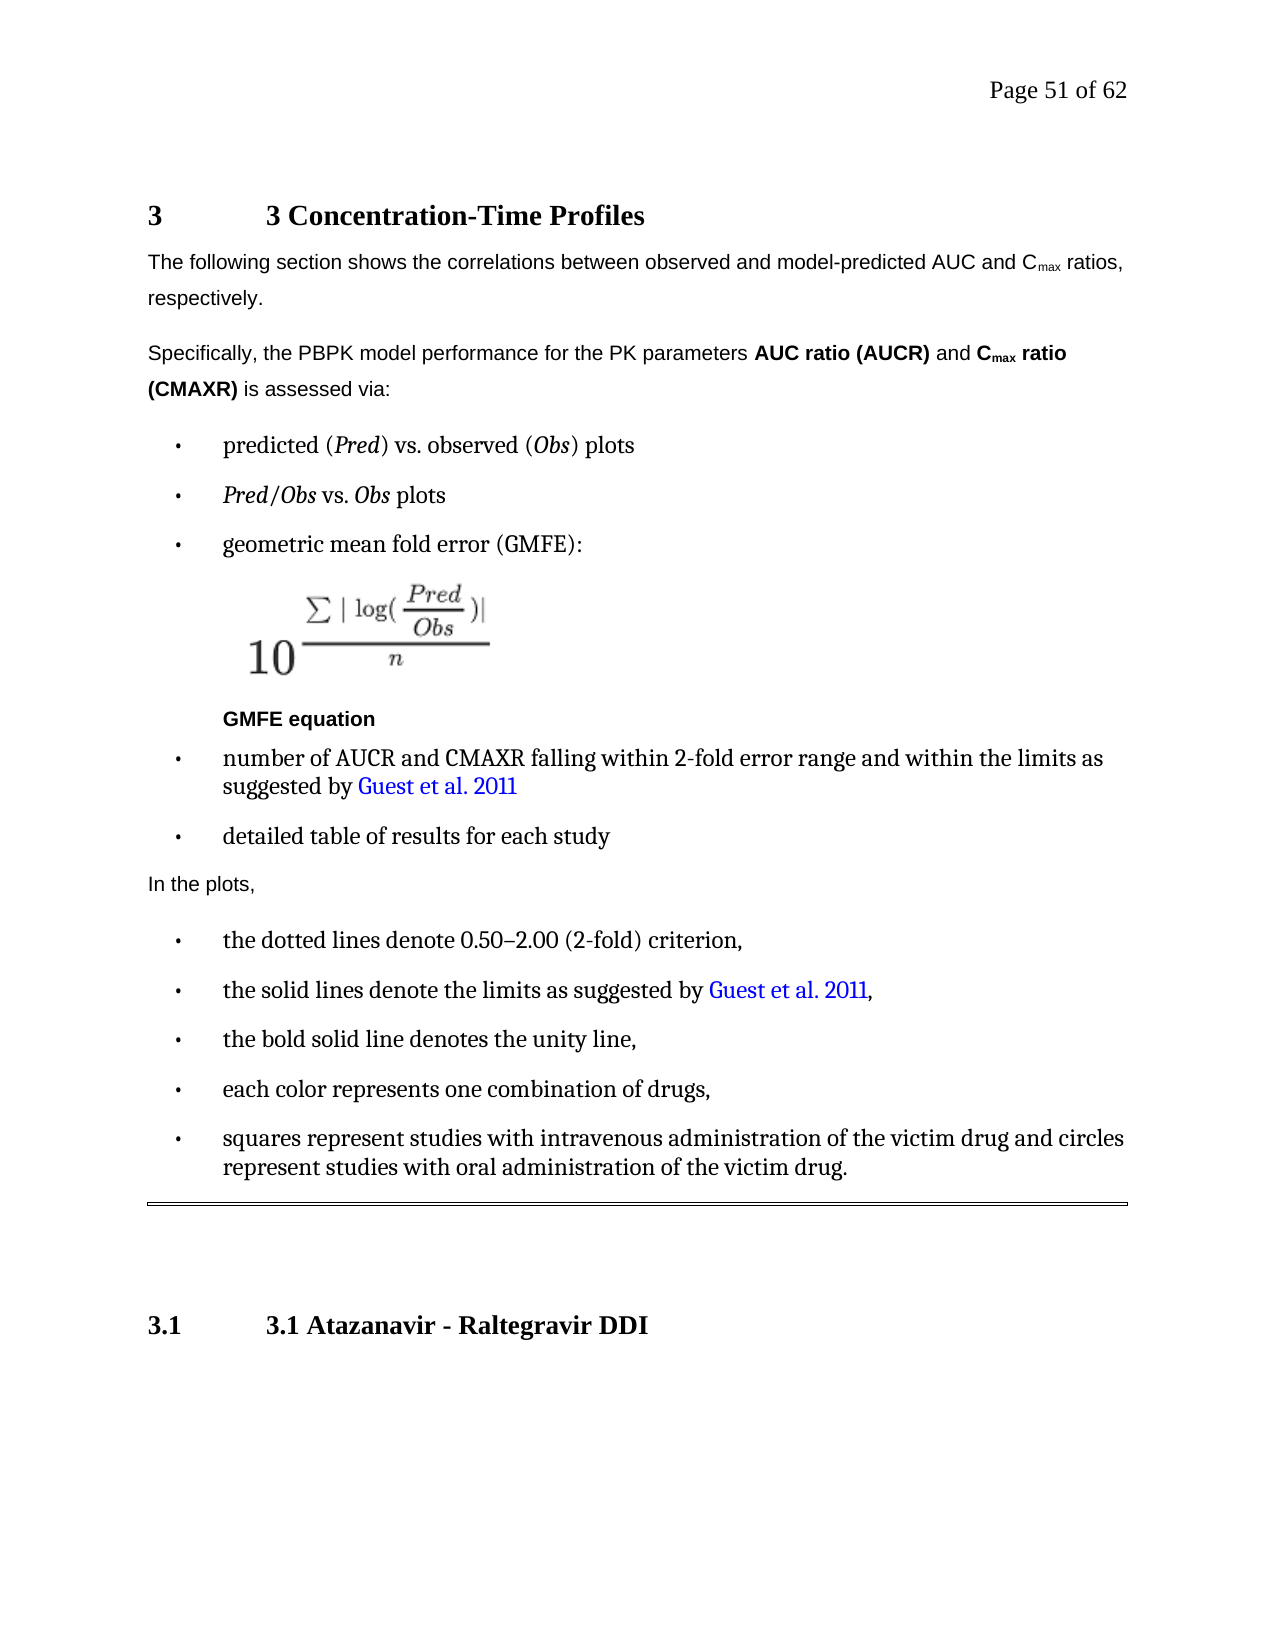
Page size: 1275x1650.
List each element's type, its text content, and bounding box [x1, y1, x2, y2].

picture [241, 580, 498, 680]
list geometric mean fold error (GMFE): [173, 530, 1127, 559]
text In the plots, [148, 871, 1127, 895]
list Pred/Obs vs. Obs plots [173, 481, 1127, 509]
subtitle 3.1 Atazanavir - Raltegravir DDI [148, 1309, 1127, 1340]
list number of AUCR and CMAXR falling within 2-fold error range and within the limits as suggested by Guest et al. 2011 [173, 743, 1127, 801]
list detailed table of results for each study [173, 822, 1127, 851]
list the solid lines denote the limits as suggested by Guest et al. 2011, [173, 976, 1127, 1004]
list predicted (Pred) vs. observed (Obs) plots [173, 431, 1127, 460]
list squares represent studies with intravenous administration of the victim drug and circles represent studies with oral administration of the victim drug. [173, 1124, 1127, 1182]
list GMFE equation [173, 707, 1127, 731]
list the dotted lines denote 0.50–2.00 (2-fold) criterion, [173, 926, 1127, 955]
text Specifically, the PBPK model performance for the PK parameters AUC ratio (AUCR) and Cmax ratio (CMAXR) is assessed via: [148, 341, 1127, 400]
subtitle 3 Concentration-Time Profiles [148, 198, 1127, 231]
text The following section shows the correlations between observed and model-predicted AUC and Cmax ratios, respectively. [148, 250, 1127, 310]
list the bold solid line denotes the unity line, [173, 1025, 1127, 1054]
list each color represents one combination of drugs, [173, 1075, 1127, 1103]
